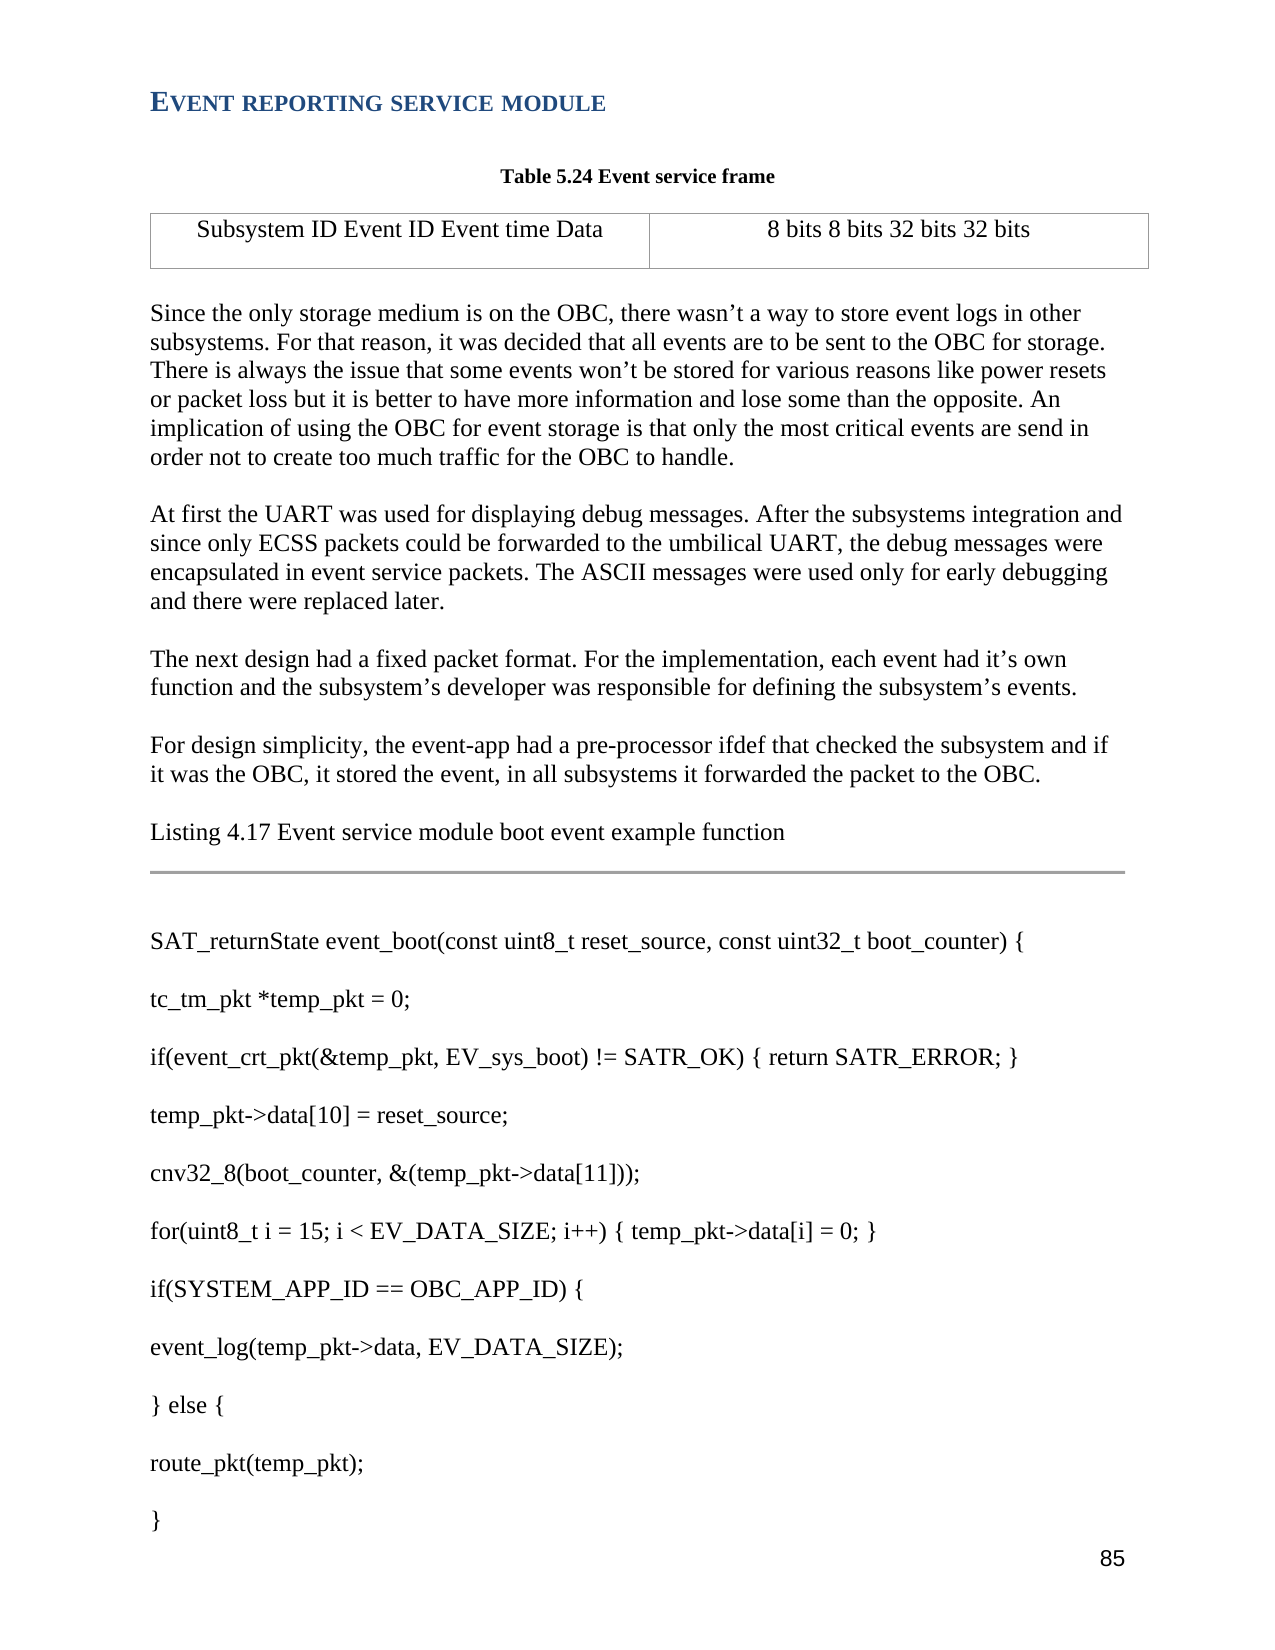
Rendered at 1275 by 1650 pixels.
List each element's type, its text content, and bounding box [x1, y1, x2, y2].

text route_pkt(temp_pkt); [150, 1448, 1125, 1476]
table_header Subsystem ID Event ID Event time Data [151, 214, 649, 268]
text } else { [150, 1390, 1125, 1418]
text tc_tm_pkt *temp_pkt = 0; [150, 984, 1125, 1013]
text if(event_crt_pkt(&temp_pkt, EV_sys_boot) != SATR_OK) { return SATR_ERROR; } [150, 1042, 1125, 1071]
table_header 8 bits 8 bits 32 bits 32 bits [650, 214, 1148, 268]
text Table 5.24 Event service frame [150, 164, 1125, 188]
text For design simplicity, the event-app had a pre-processor ifdef that checked the subsystem and if it was the OBC, it stored the event, in all subsystems it forwarded the packet to the OBC. [150, 730, 1125, 788]
text Listing 4.17 Event service module boot event example function [150, 817, 1125, 846]
text temp_pkt->data[10] = reset_source; [150, 1100, 1125, 1129]
text The next design had a fixed packet format. For the implementation, each event had it’s own function and the subsystem’s developer was responsible for defining the subsystem’s events. [150, 644, 1125, 701]
text At first the UART was used for displaying debug messages. After the subsystems integration and since only ECSS packets could be forwarded to the umbilical UART, the debug messages were encapsulated in event service packets. The ASCII messages were used only for early debugging and there were replaced later. [150, 499, 1125, 614]
text if(SYSTEM_APP_ID == OBC_APP_ID) { [150, 1274, 1125, 1303]
text cnv32_8(boot_counter, &(temp_pkt->data[11])); [150, 1158, 1125, 1187]
text Since the only storage medium is on the OBC, there wasn’t a way to store event logs in other subsystems. For that reason, it was decided that all events are to be sent to the OBC for storage. There is always the issue that some events won’t be stored for various reasons like power resets or packet loss but it is better to have more information and lose some than the opposite. An implication of using the OBC for event storage is that only the most critical events are send in order not to create too much traffic for the OBC to handle. [150, 298, 1125, 470]
subtitle Event reporting service module [150, 84, 1089, 118]
text SAT_returnState event_boot(const uint8_t reset_source, const uint32_t boot_counter) { [150, 926, 1125, 955]
text for(uint8_t i = 15; i < EV_DATA_SIZE; i++) { temp_pkt->data[i] = 0; } [150, 1216, 1125, 1245]
text event_log(temp_pkt->data, EV_DATA_SIZE); [150, 1332, 1125, 1361]
text } [150, 1506, 1125, 1534]
